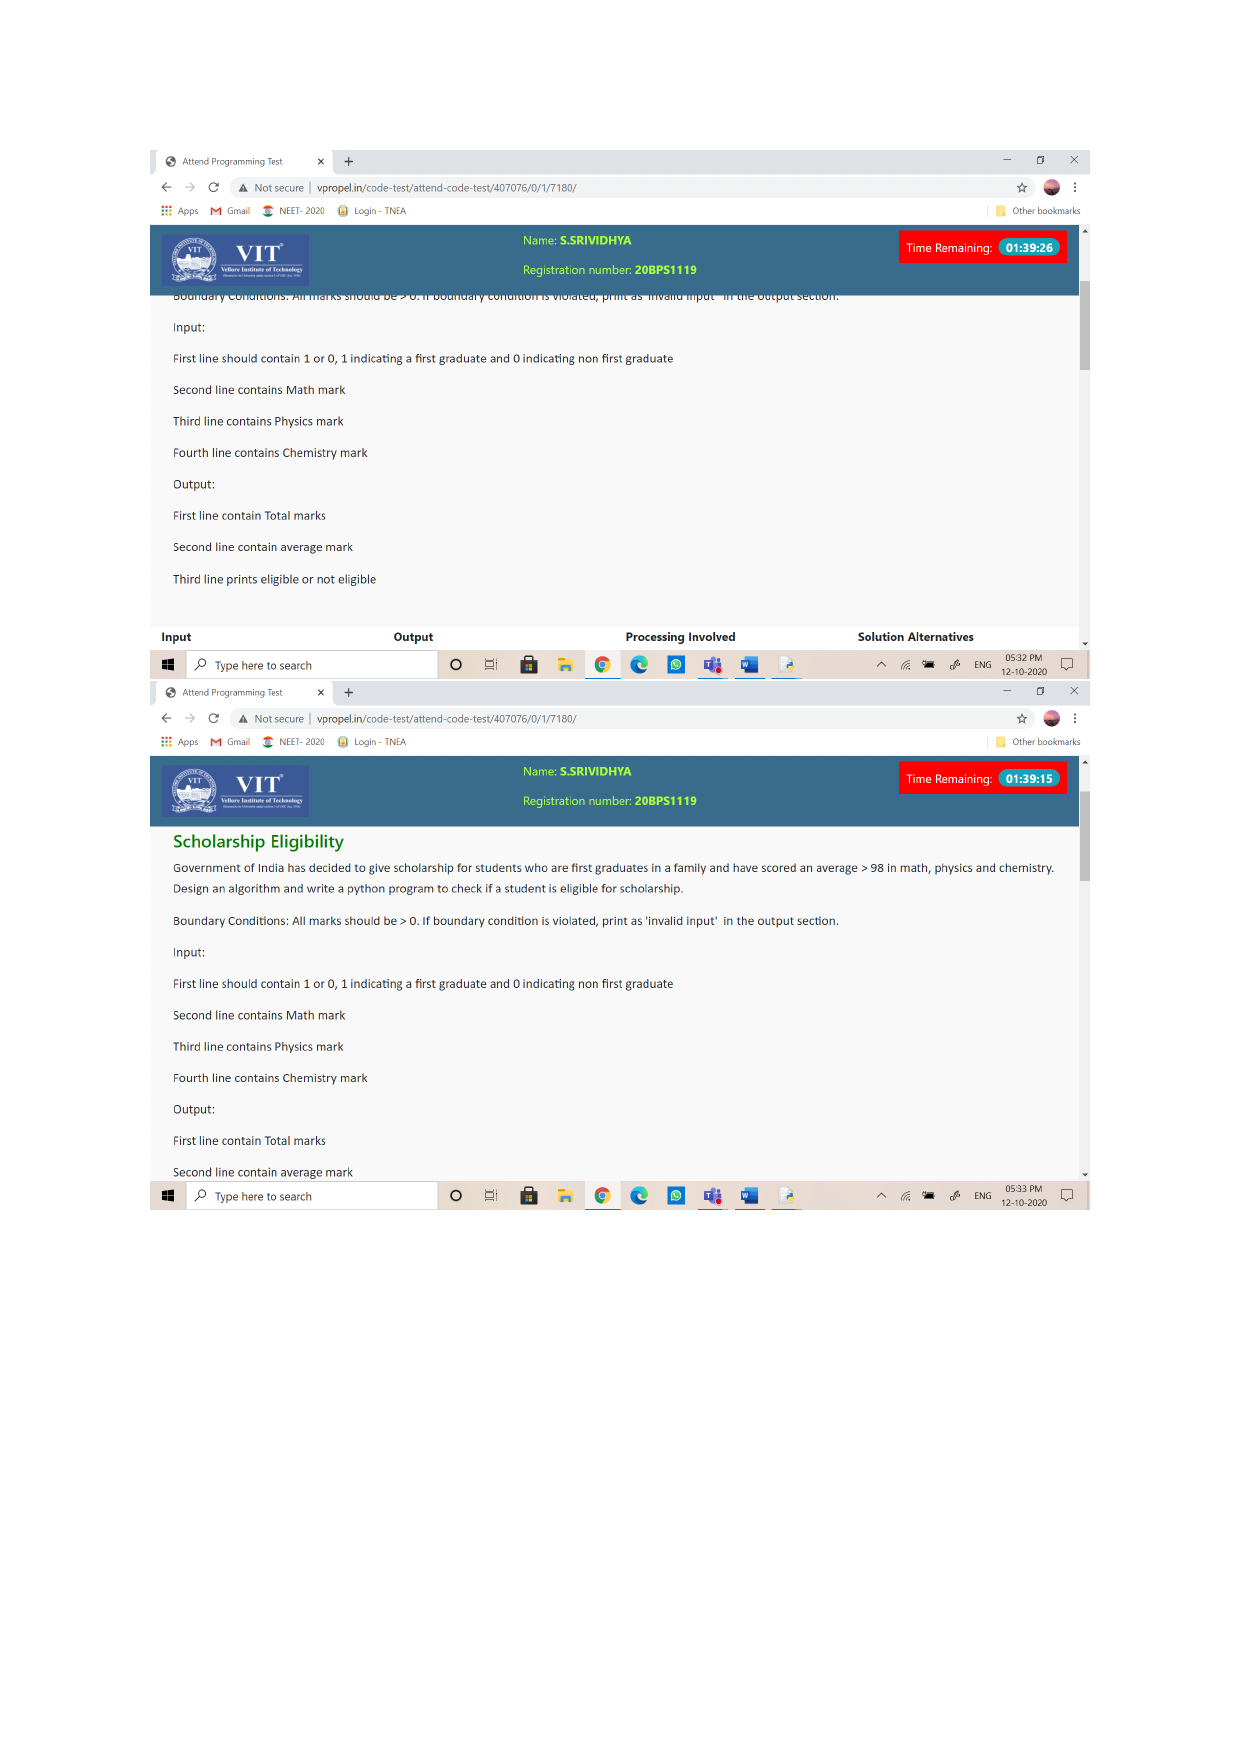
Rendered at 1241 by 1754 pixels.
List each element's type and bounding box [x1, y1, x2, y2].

picture [150, 150, 1091, 679]
picture [150, 681, 1091, 1210]
